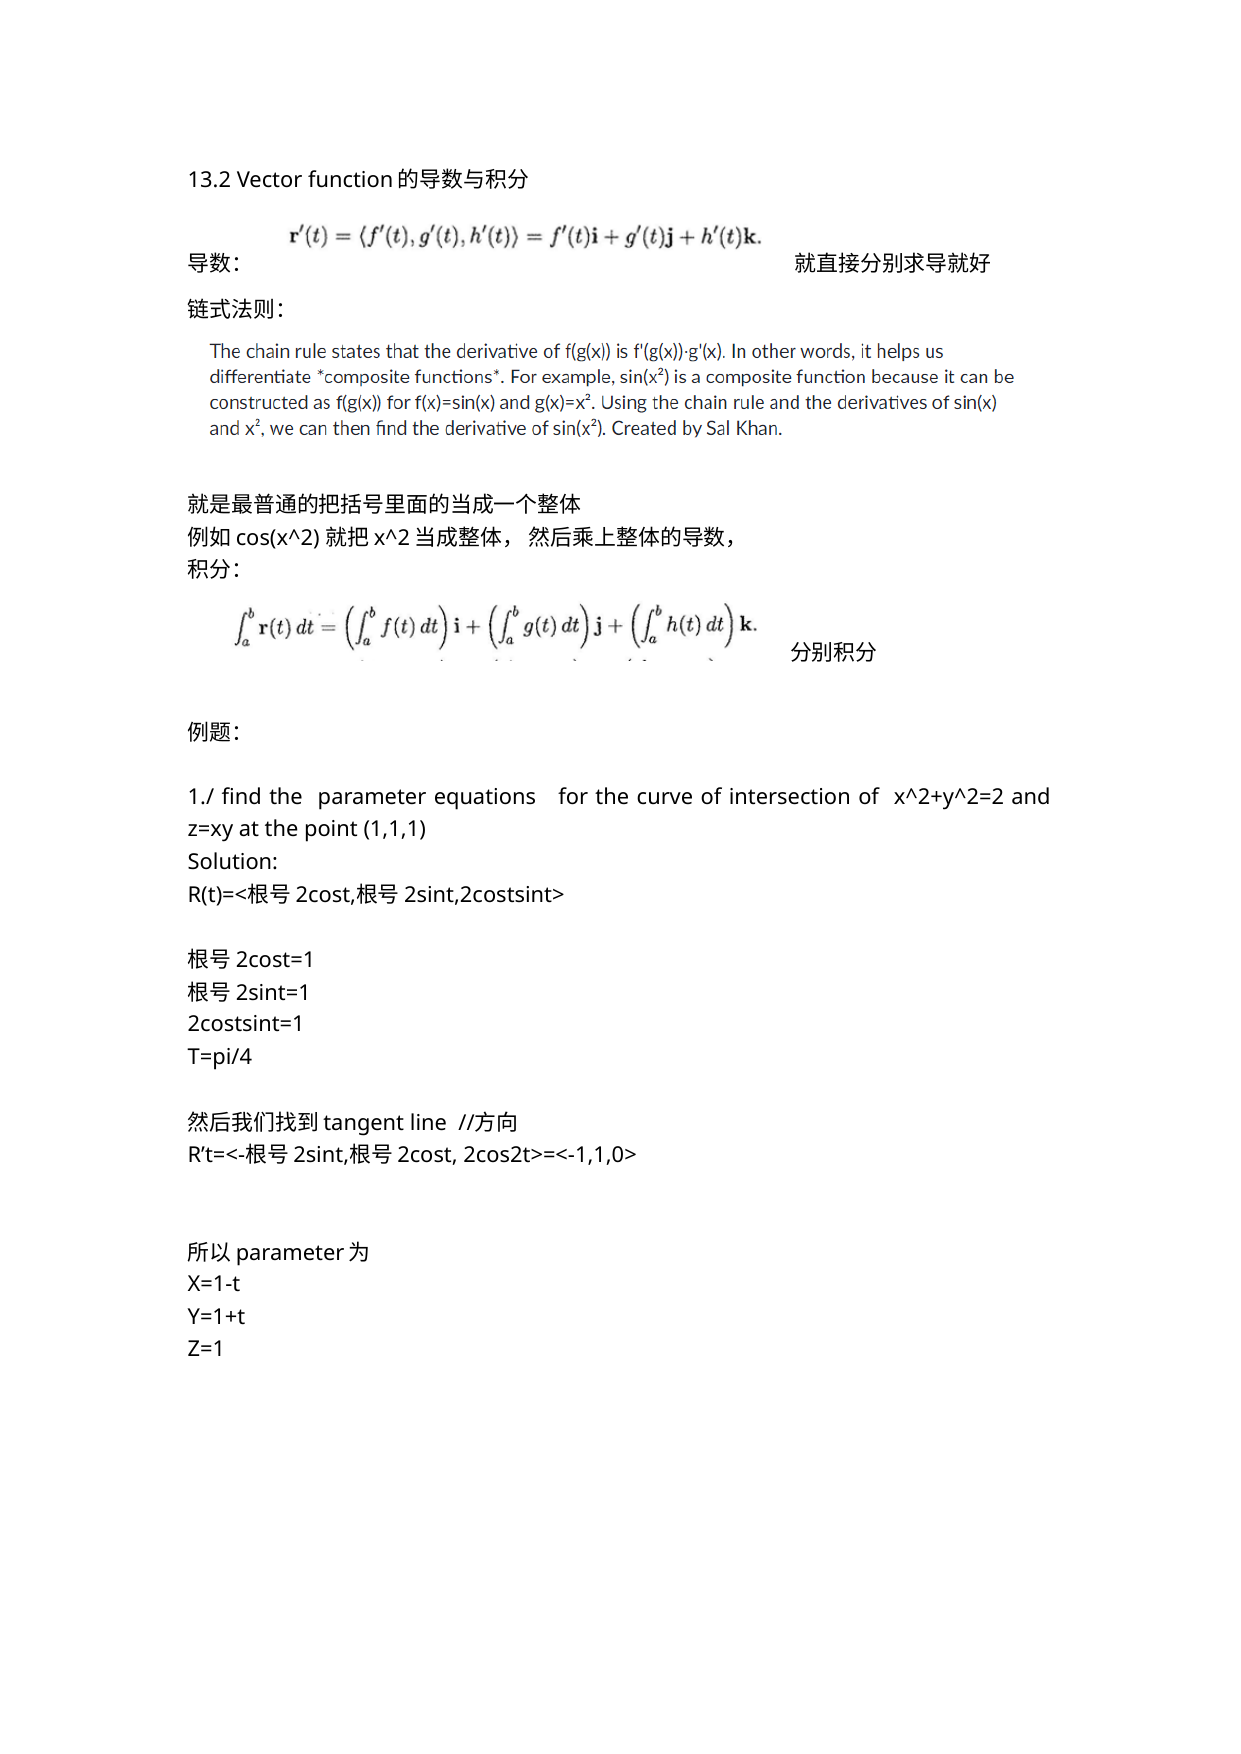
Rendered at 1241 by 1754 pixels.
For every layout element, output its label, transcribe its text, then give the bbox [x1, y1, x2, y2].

text Z=1 [187, 1332, 1053, 1364]
text 所以parameter为 [187, 1234, 1053, 1267]
text R’t=<-根号2sint,根号2cost, 2cos2t>=<-1,1,0> [187, 1137, 1053, 1169]
text X=1-t [187, 1267, 1053, 1299]
text 积分： [187, 552, 1053, 584]
text 例题： [187, 714, 1053, 747]
text T=pi/4 [187, 1039, 1053, 1072]
text 例如cos(x^2) 就把x^2当成整体， 然后乘上整体的导数， [187, 519, 1053, 552]
text 就是最普通的把括号里面的当成一个整体 [187, 487, 1053, 519]
picture [187, 599, 790, 661]
text 然后我们找到tangent line //方向 [187, 1104, 1053, 1137]
text R(t)=<根号2cost,根号2sint,2costsint> [187, 877, 1053, 909]
text 根号2sint=1 [187, 974, 1053, 1007]
text Y=1+t [187, 1299, 1053, 1332]
text 2costsint=1 [187, 1007, 1053, 1039]
picture [253, 208, 790, 272]
text 1./ find the parameter equations for the curve of intersection of x^2+y^2=2 and z=xy at the point (1,1,1) [187, 779, 1053, 844]
text 根号2cost=1 [187, 942, 1053, 974]
text Solution: [187, 844, 1053, 877]
picture [187, 324, 1053, 455]
text 13.2 Vector function的导数与积分 [187, 162, 1053, 194]
text 链式法则： [187, 292, 1053, 324]
